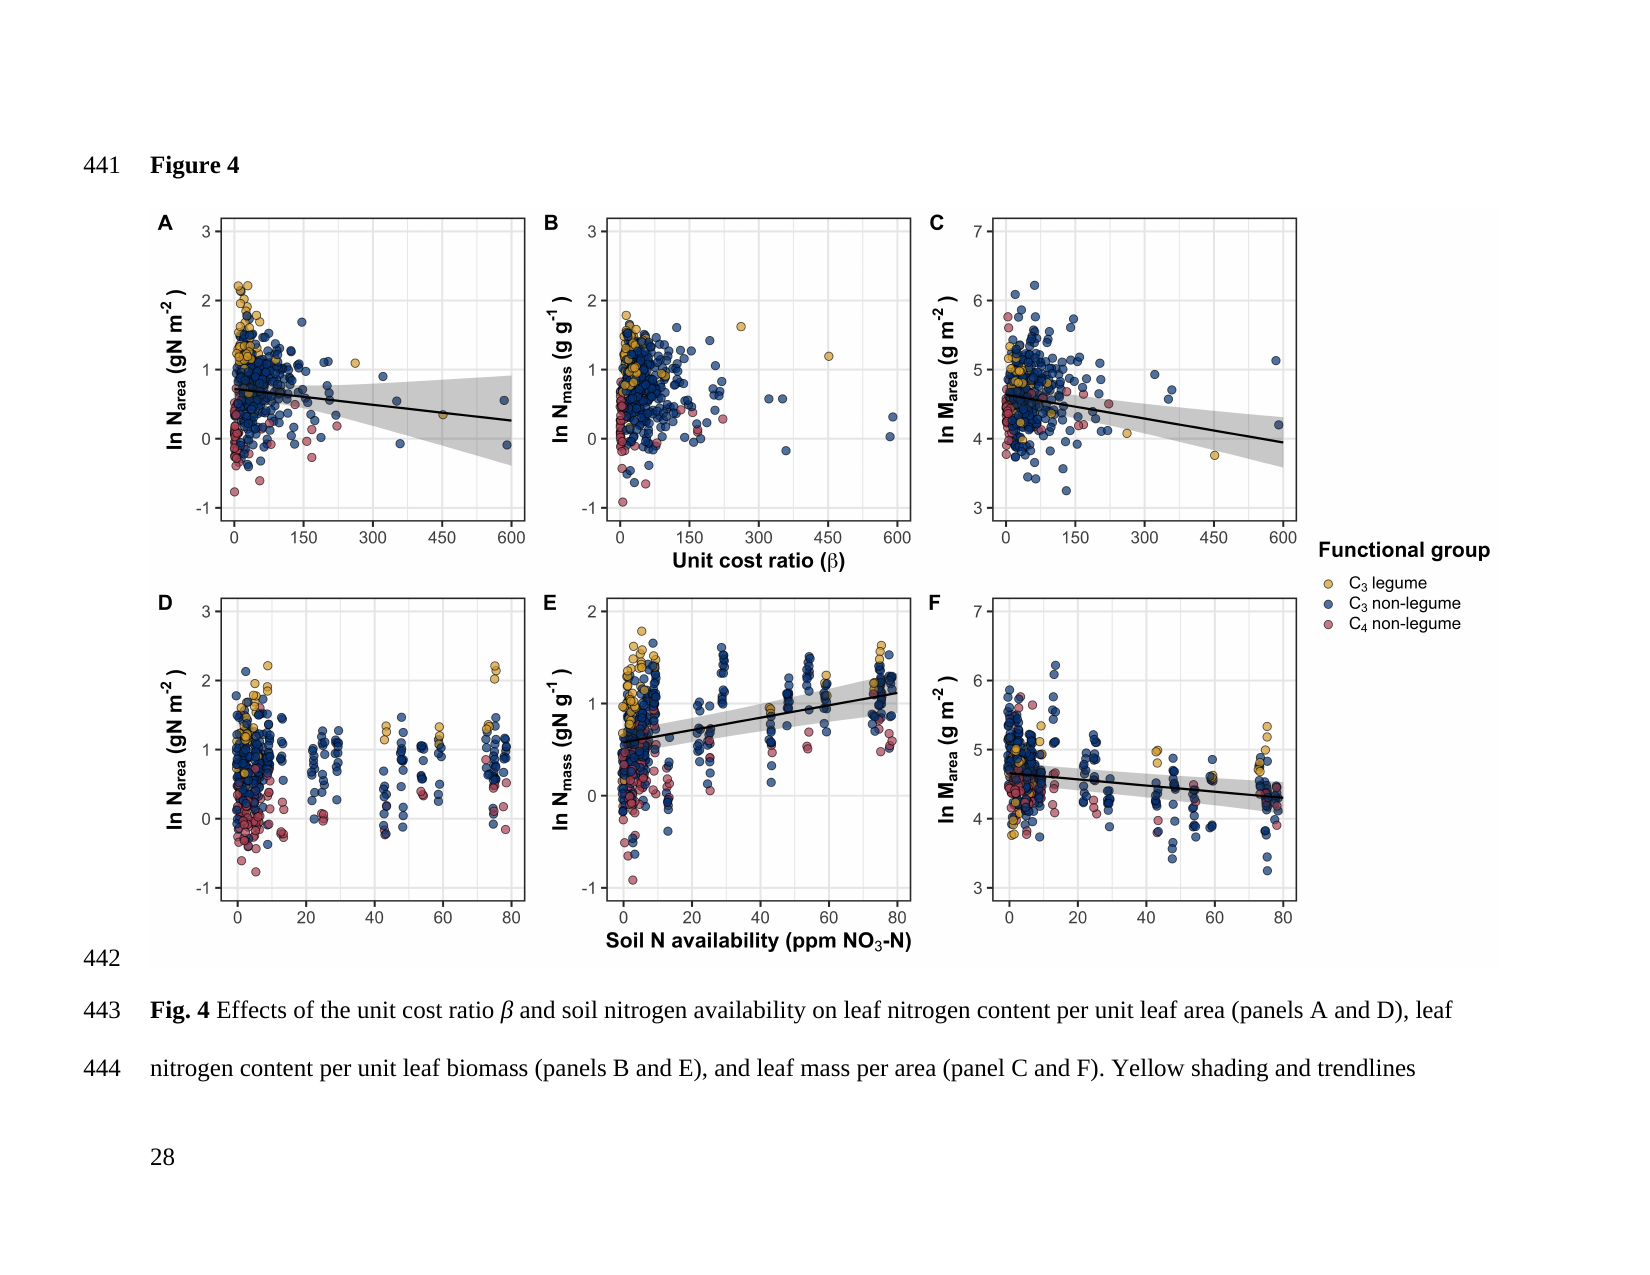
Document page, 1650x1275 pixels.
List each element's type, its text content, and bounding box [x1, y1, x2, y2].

picture [150, 207, 1500, 967]
text Figure 4 [150, 150, 1500, 179]
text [150, 996, 1500, 1082]
